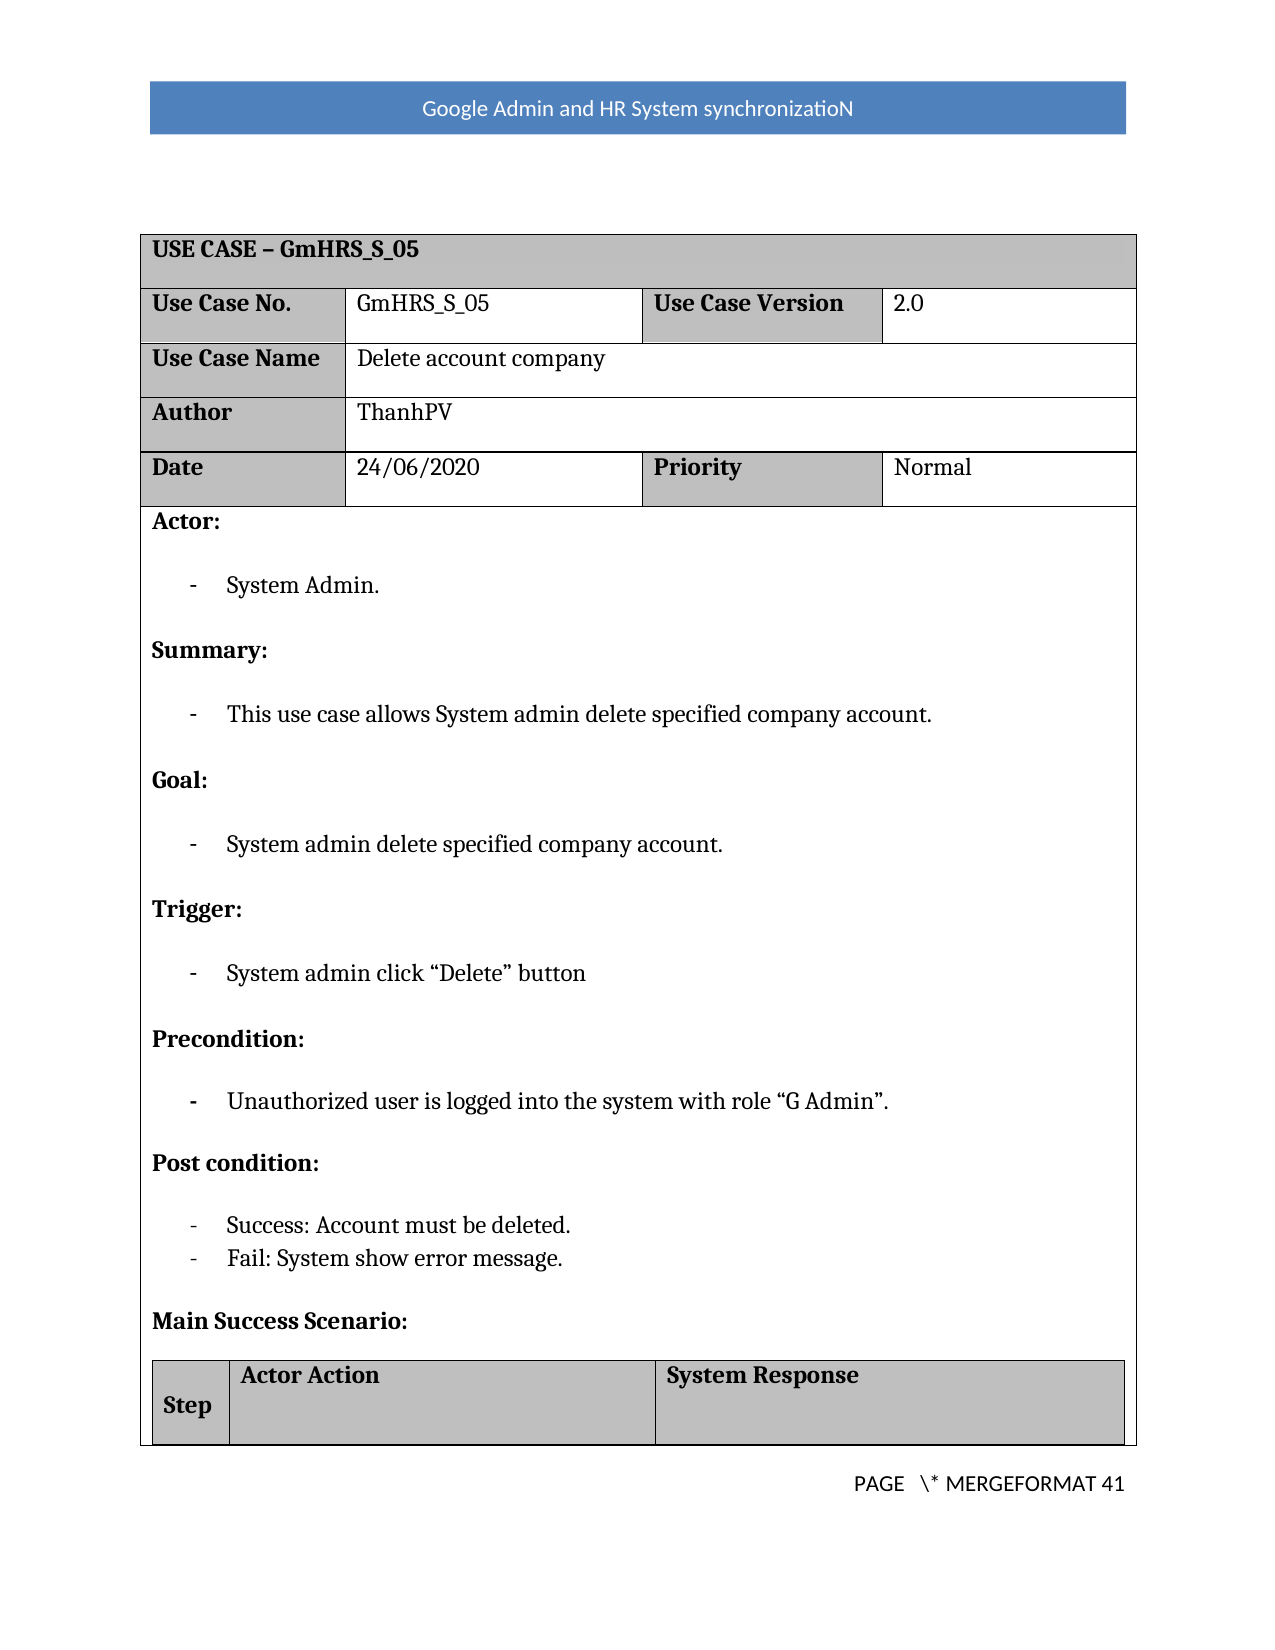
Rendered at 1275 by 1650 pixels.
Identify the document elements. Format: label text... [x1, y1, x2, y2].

table_cell Author [141, 398, 345, 451]
table_cell GmHRS_S_05 [346, 289, 642, 342]
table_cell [141, 507, 1136, 1445]
table_cell Delete account company [346, 344, 1136, 397]
table_cell 2.0 [883, 289, 1136, 342]
table_cell Use Case Version [643, 289, 882, 342]
table_cell Use Case No. [141, 289, 345, 342]
table_cell ThanhPV [346, 398, 1136, 451]
table_cell 24/06/2020 [346, 453, 642, 506]
table_cell Use Case Name [141, 344, 345, 397]
table_cell Priority [643, 453, 882, 506]
table_header USE CASE – GmHRS_S_05 [141, 235, 1136, 288]
table_cell Normal [883, 453, 1136, 506]
table_cell Date [141, 453, 345, 506]
